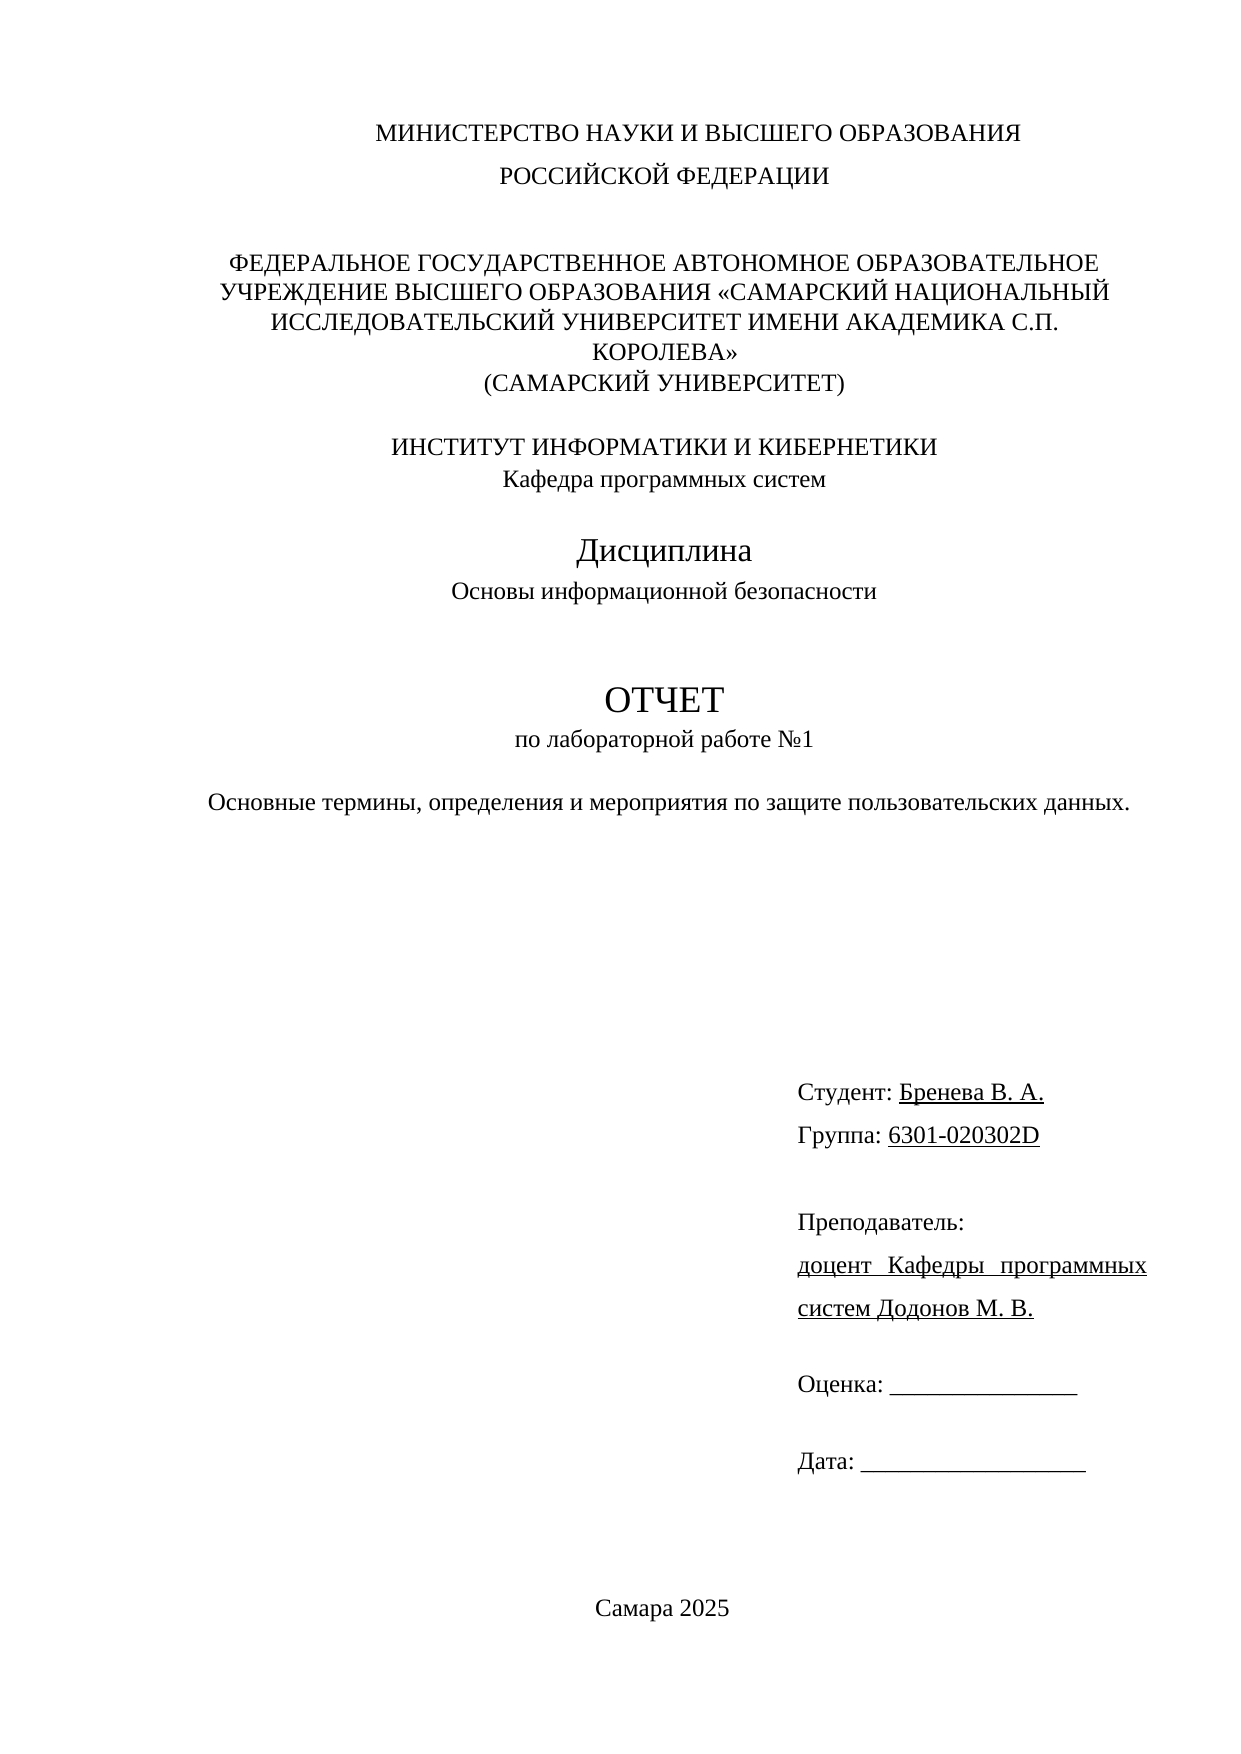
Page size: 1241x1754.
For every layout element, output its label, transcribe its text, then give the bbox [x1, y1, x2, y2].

text Дисциплина [177, 530, 1151, 568]
text доцент Кафедры программных систем Додонов М. В. [797, 1250, 1147, 1275]
text Самара 2025 [177, 1593, 1147, 1622]
text Основы информационной безопасности [233, 576, 1095, 605]
text Кафедра программных систем [229, 464, 1100, 493]
text ИНСТИТУТ ИНФОРМАТИКИ И КИБЕРНЕТИКИ [229, 432, 1100, 461]
text Дата: __________________ [797, 1446, 1147, 1475]
text МИНИСТЕРСТВО НАУКИ И ВЫСШЕГО ОБРАЗОВАНИЯ РОССИЙСКОЙ ФЕДЕРАЦИИ [177, 118, 1152, 190]
text Студент: Бренева В. А. [797, 1077, 1147, 1106]
text по лабораторной работе №1 [177, 724, 1151, 753]
text Основные термины, определения и мероприятия по защите пользовательских данных. [187, 787, 1152, 816]
text (САМАРСКИЙ УНИВЕРСИТЕТ) [203, 368, 1125, 396]
text доцент Кафедры программных систем Додонов М. В. [797, 1276, 1147, 1322]
text ФЕДЕРАЛЬНОЕ ГОСУДАРСТВЕННОЕ АВТОНОМНОЕ ОБРАЗОВАТЕЛЬНОЕ УЧРЕЖДЕНИЕ ВЫСШЕГО ОБРАЗОВАНИЯ «САМАРСКИЙ НАЦИОНАЛЬНЫЙ ИССЛЕДОВАТЕЛЬСКИЙ УНИВЕРСИТЕТ ИМЕНИ АКАДЕМИКА С.П. КОРОЛЕВА» [203, 248, 1125, 365]
text Оценка: _______________ [797, 1369, 1147, 1398]
text Группа: 6301-020302D [797, 1121, 1147, 1149]
subtitle ОТЧЕТ [177, 677, 1151, 720]
text Преподаватель: [797, 1207, 1147, 1236]
